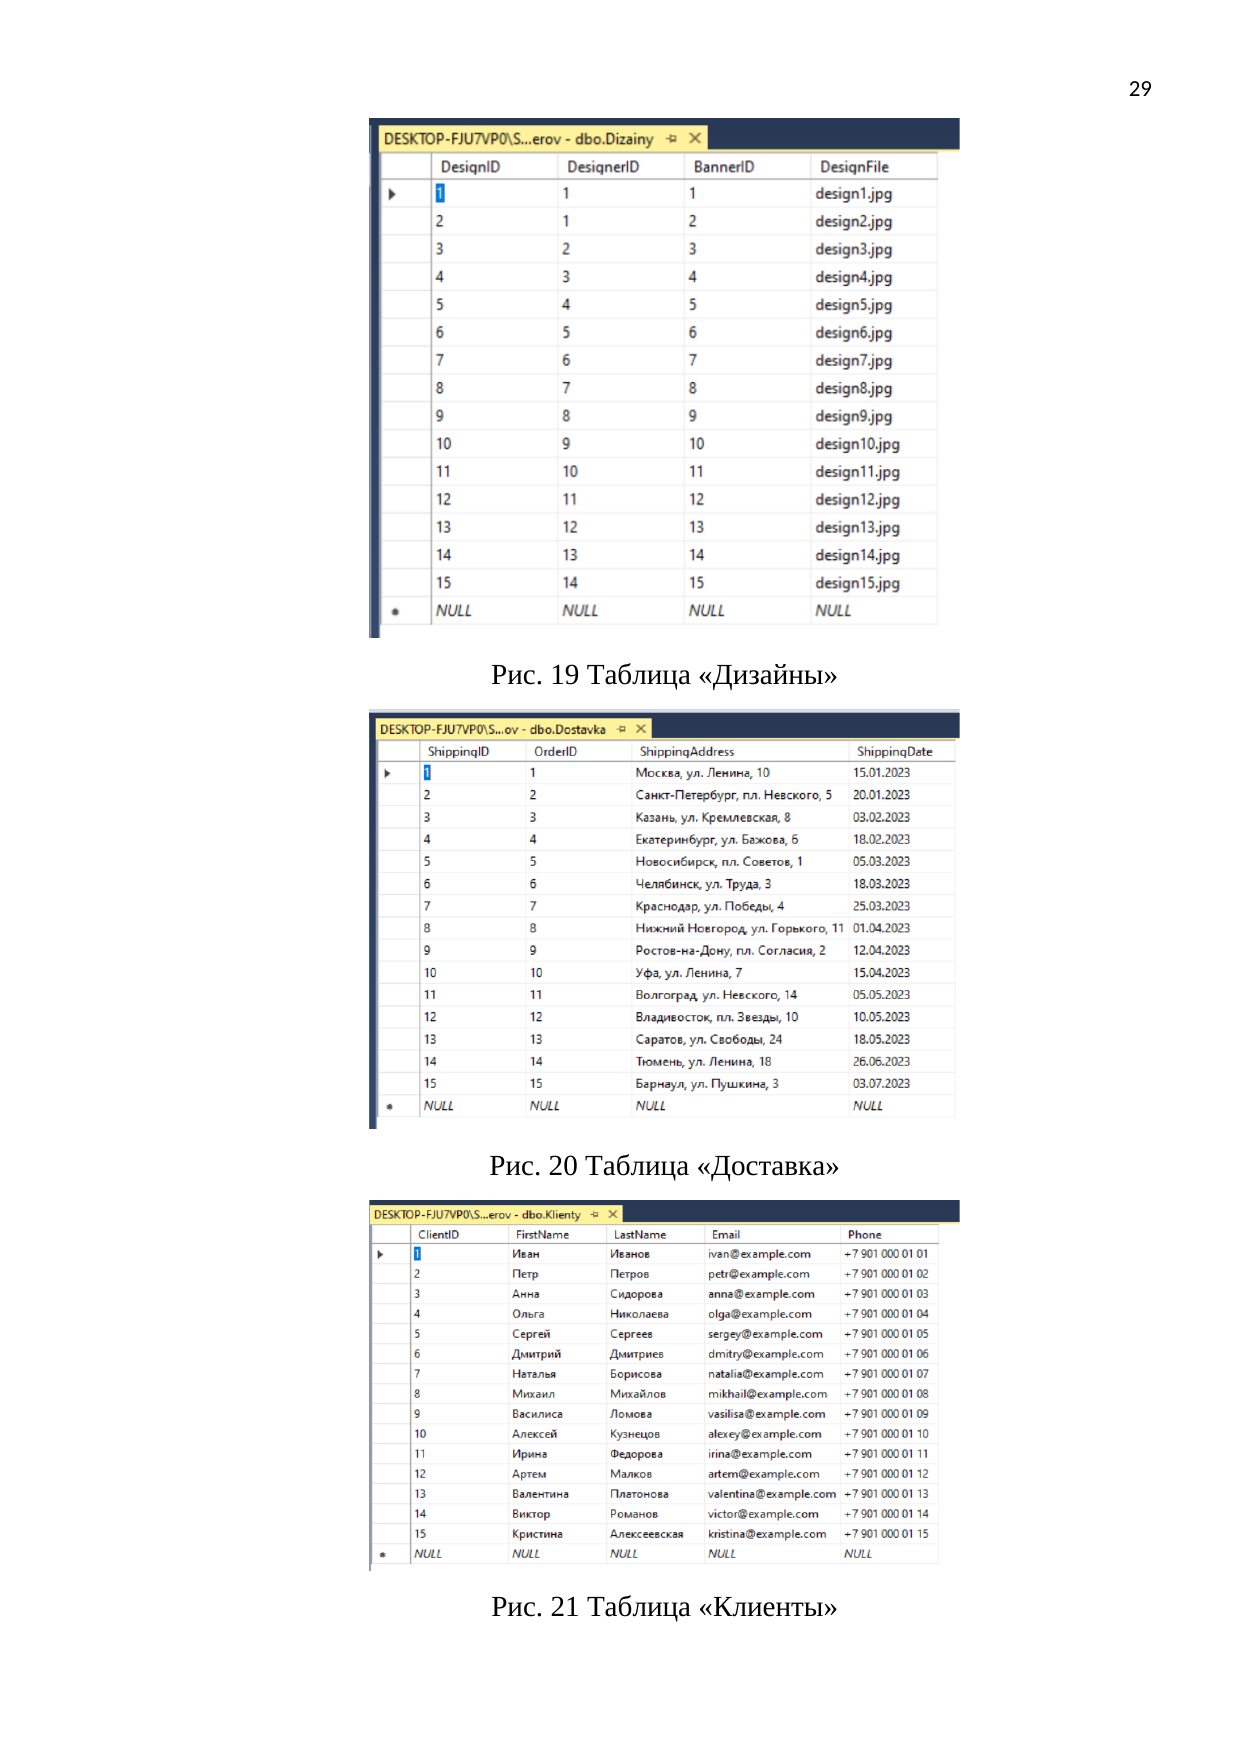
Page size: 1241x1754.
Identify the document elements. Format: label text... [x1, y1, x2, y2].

picture [369, 1200, 960, 1571]
picture [369, 709, 960, 1129]
text Рис. 20 Таблица «Доставка» [177, 1148, 1152, 1181]
text Рис. 21 Таблица «Клиенты» [177, 1589, 1152, 1623]
picture [369, 118, 960, 638]
text Рис. 19 Таблица «Дизайны» [177, 657, 1152, 690]
